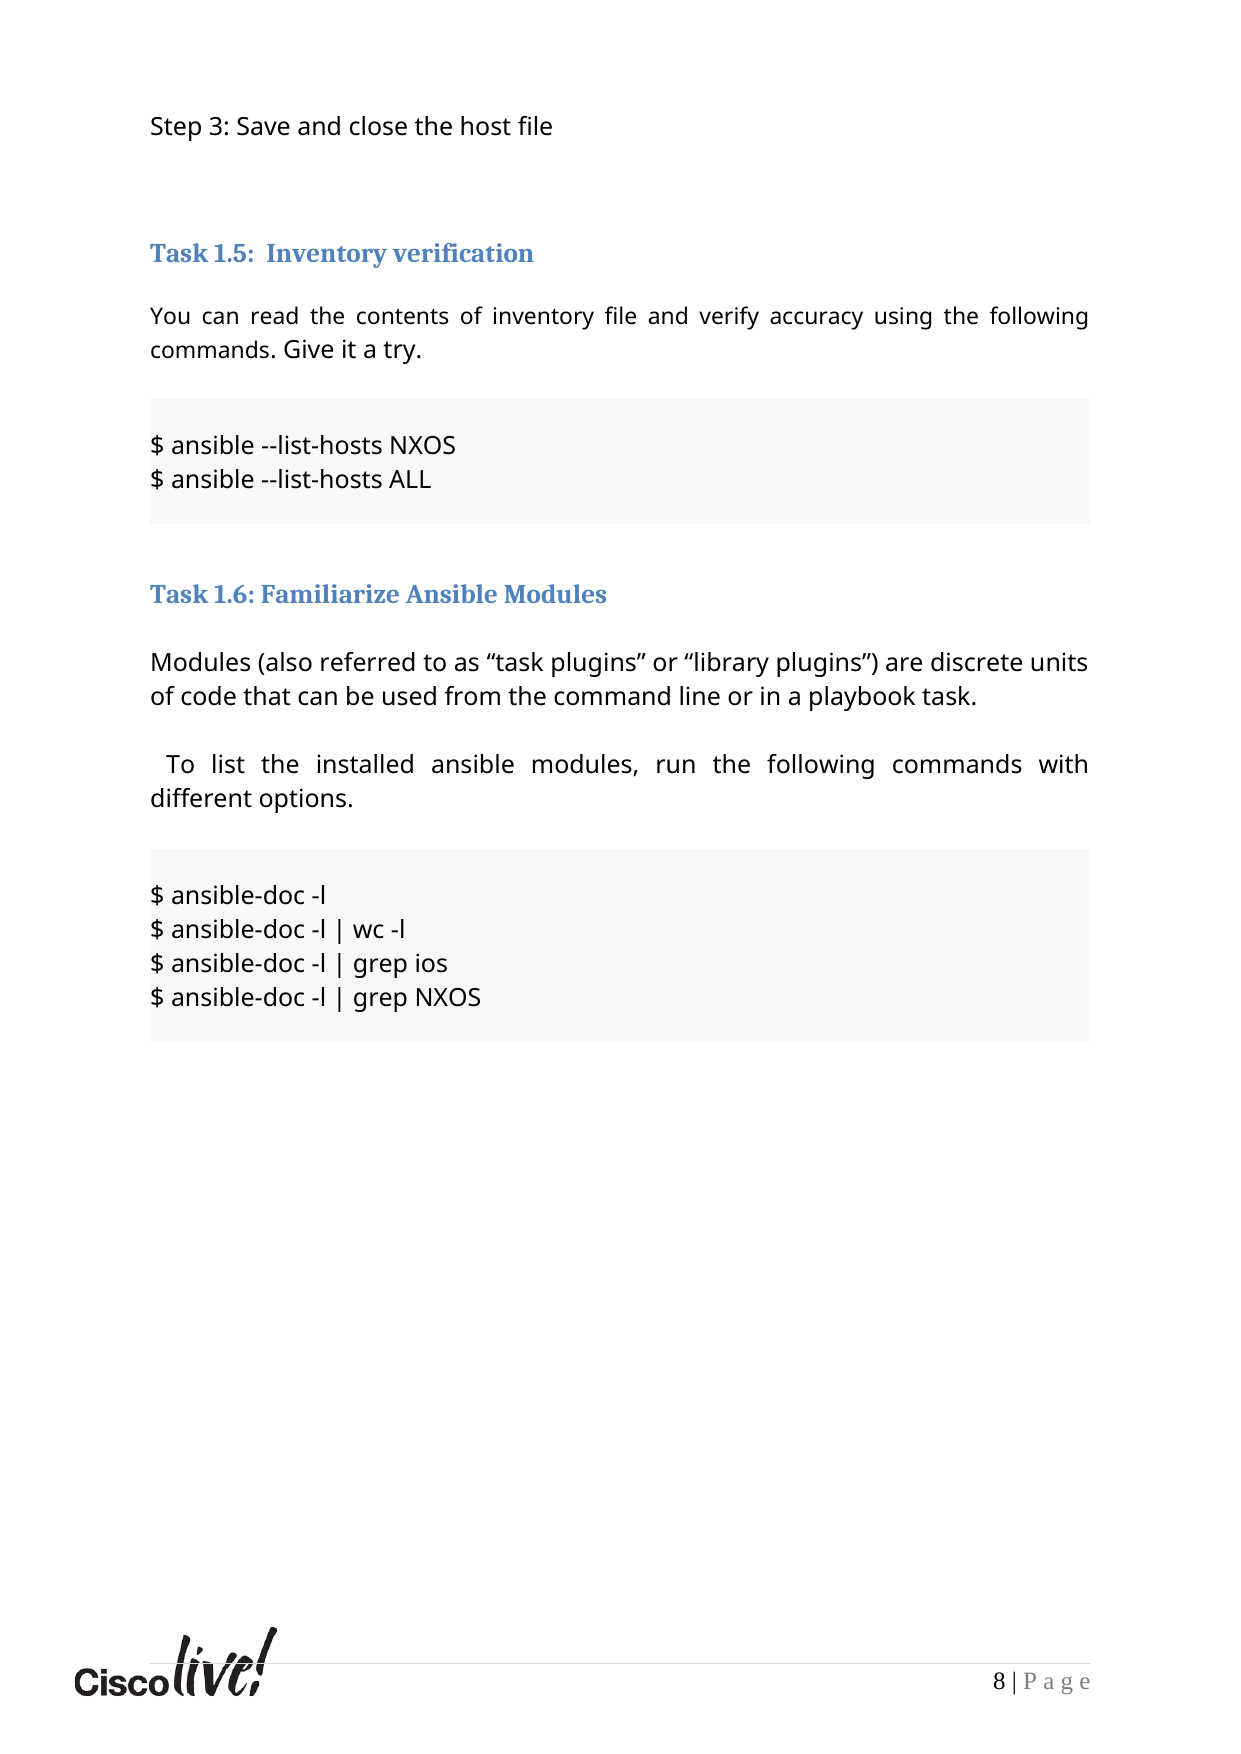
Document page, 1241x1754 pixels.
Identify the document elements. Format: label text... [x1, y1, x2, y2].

text Step 3: Save and close the host file [150, 109, 1090, 143]
picture [74, 1627, 278, 1698]
text Modules (also referred to as “task plugins” or “library plugins”) are discrete units of code that can be used from the command line or in a playbook task. [150, 644, 1090, 713]
subtitle Task 1.5: Inventory verification [150, 238, 1090, 269]
text To list the installed ansible modules, run the following commands with different options. [150, 747, 1090, 815]
text $ ansible-doc -l [150, 877, 1090, 911]
text You can read the contents of inventory file and verify accuracy using the following commands. Give it a try. [150, 300, 1090, 365]
text $ ansible-doc -l | wc -l [150, 911, 1090, 946]
subtitle Task 1.6: Familiarize Ansible Modules [150, 579, 1090, 611]
text $ ansible-doc -l | grep ios [150, 946, 1090, 979]
text $ ansible --list-hosts NXOS [150, 428, 1090, 462]
text $ ansible --list-hosts ALL [150, 462, 1090, 496]
text $ ansible-doc -l | grep NXOS [150, 979, 1090, 1014]
